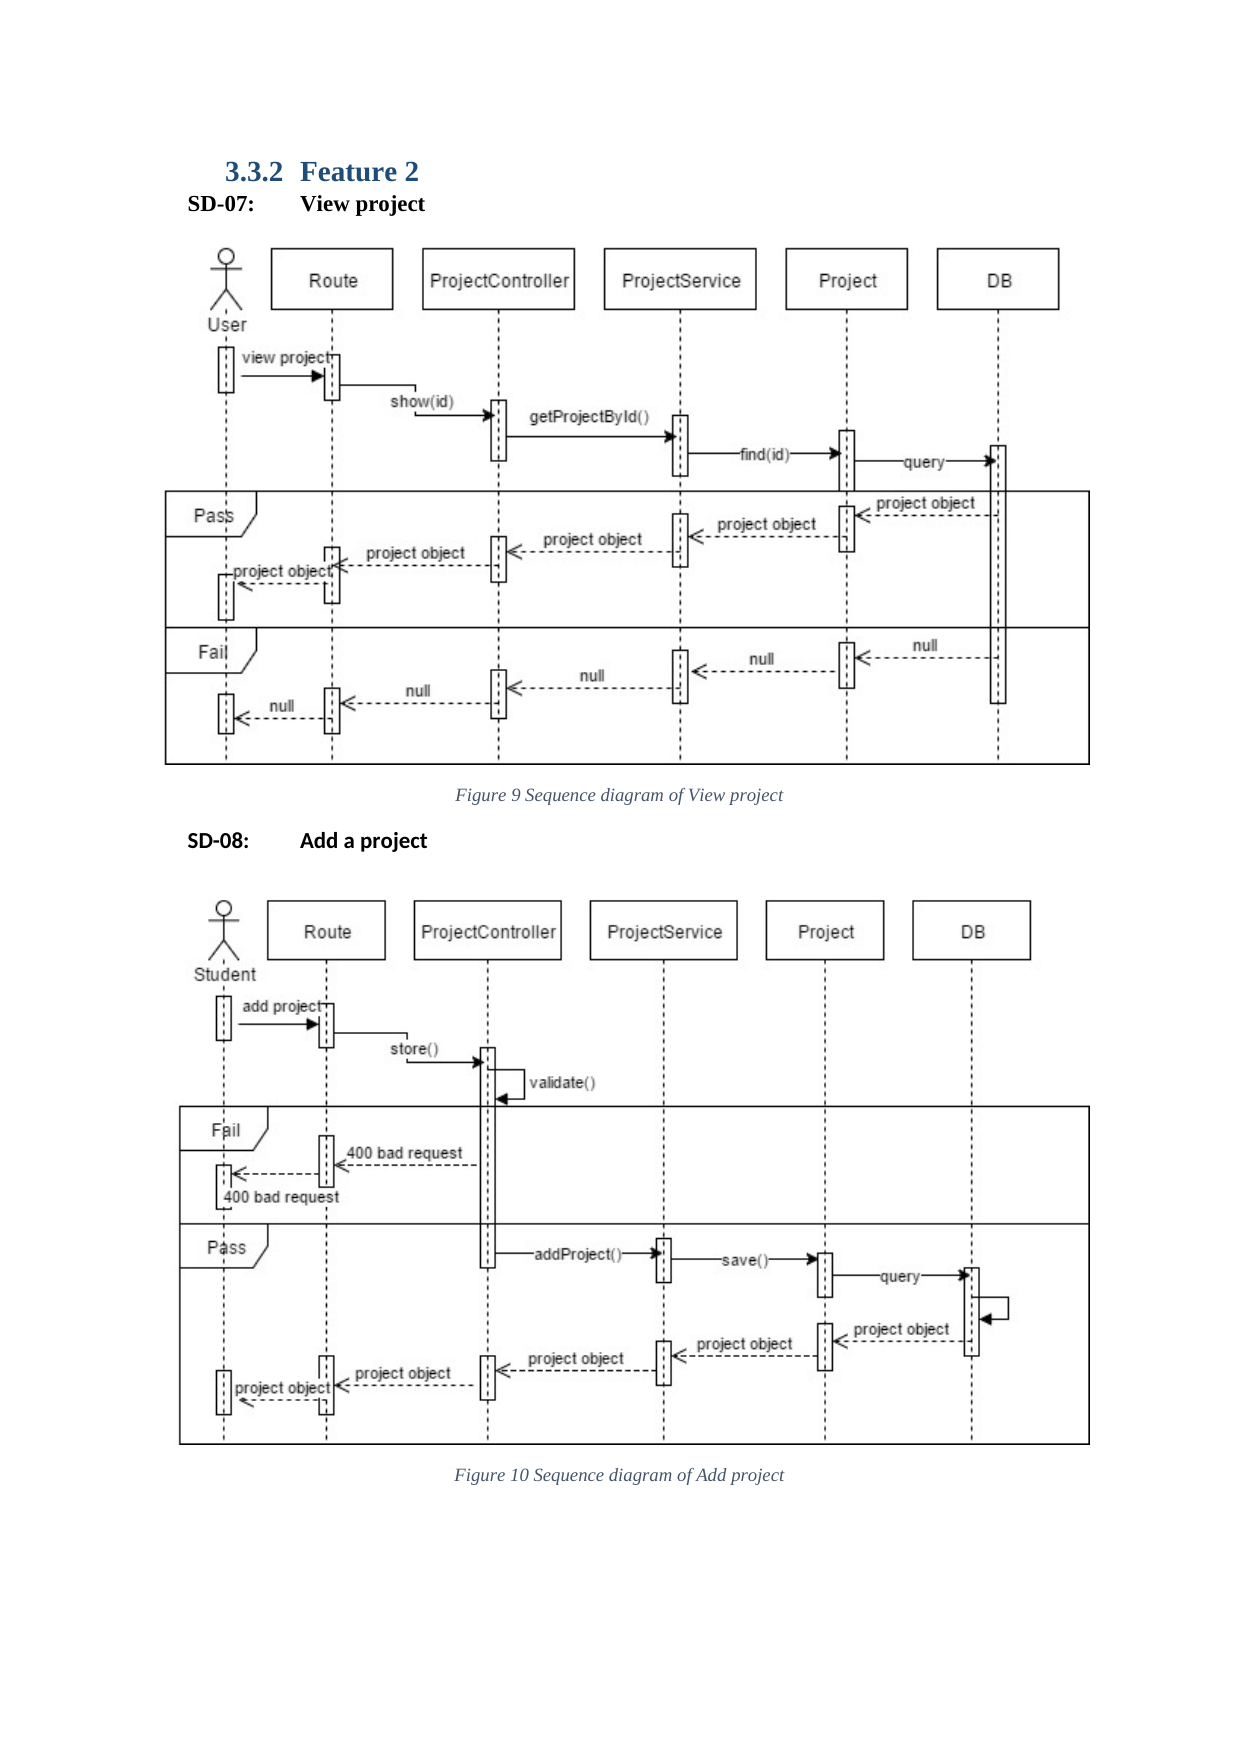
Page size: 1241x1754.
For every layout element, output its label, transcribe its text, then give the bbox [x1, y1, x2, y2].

list Add a project [187, 826, 1090, 854]
picture [150, 235, 1090, 765]
list View project [187, 190, 1090, 217]
picture [150, 872, 1090, 1445]
text Figure 9 Sequence diagram of View project [150, 784, 1090, 805]
subtitle 3.3.2 Feature 2 [150, 154, 1090, 188]
text Figure 10 Sequence diagram of Add project [150, 1463, 1090, 1485]
